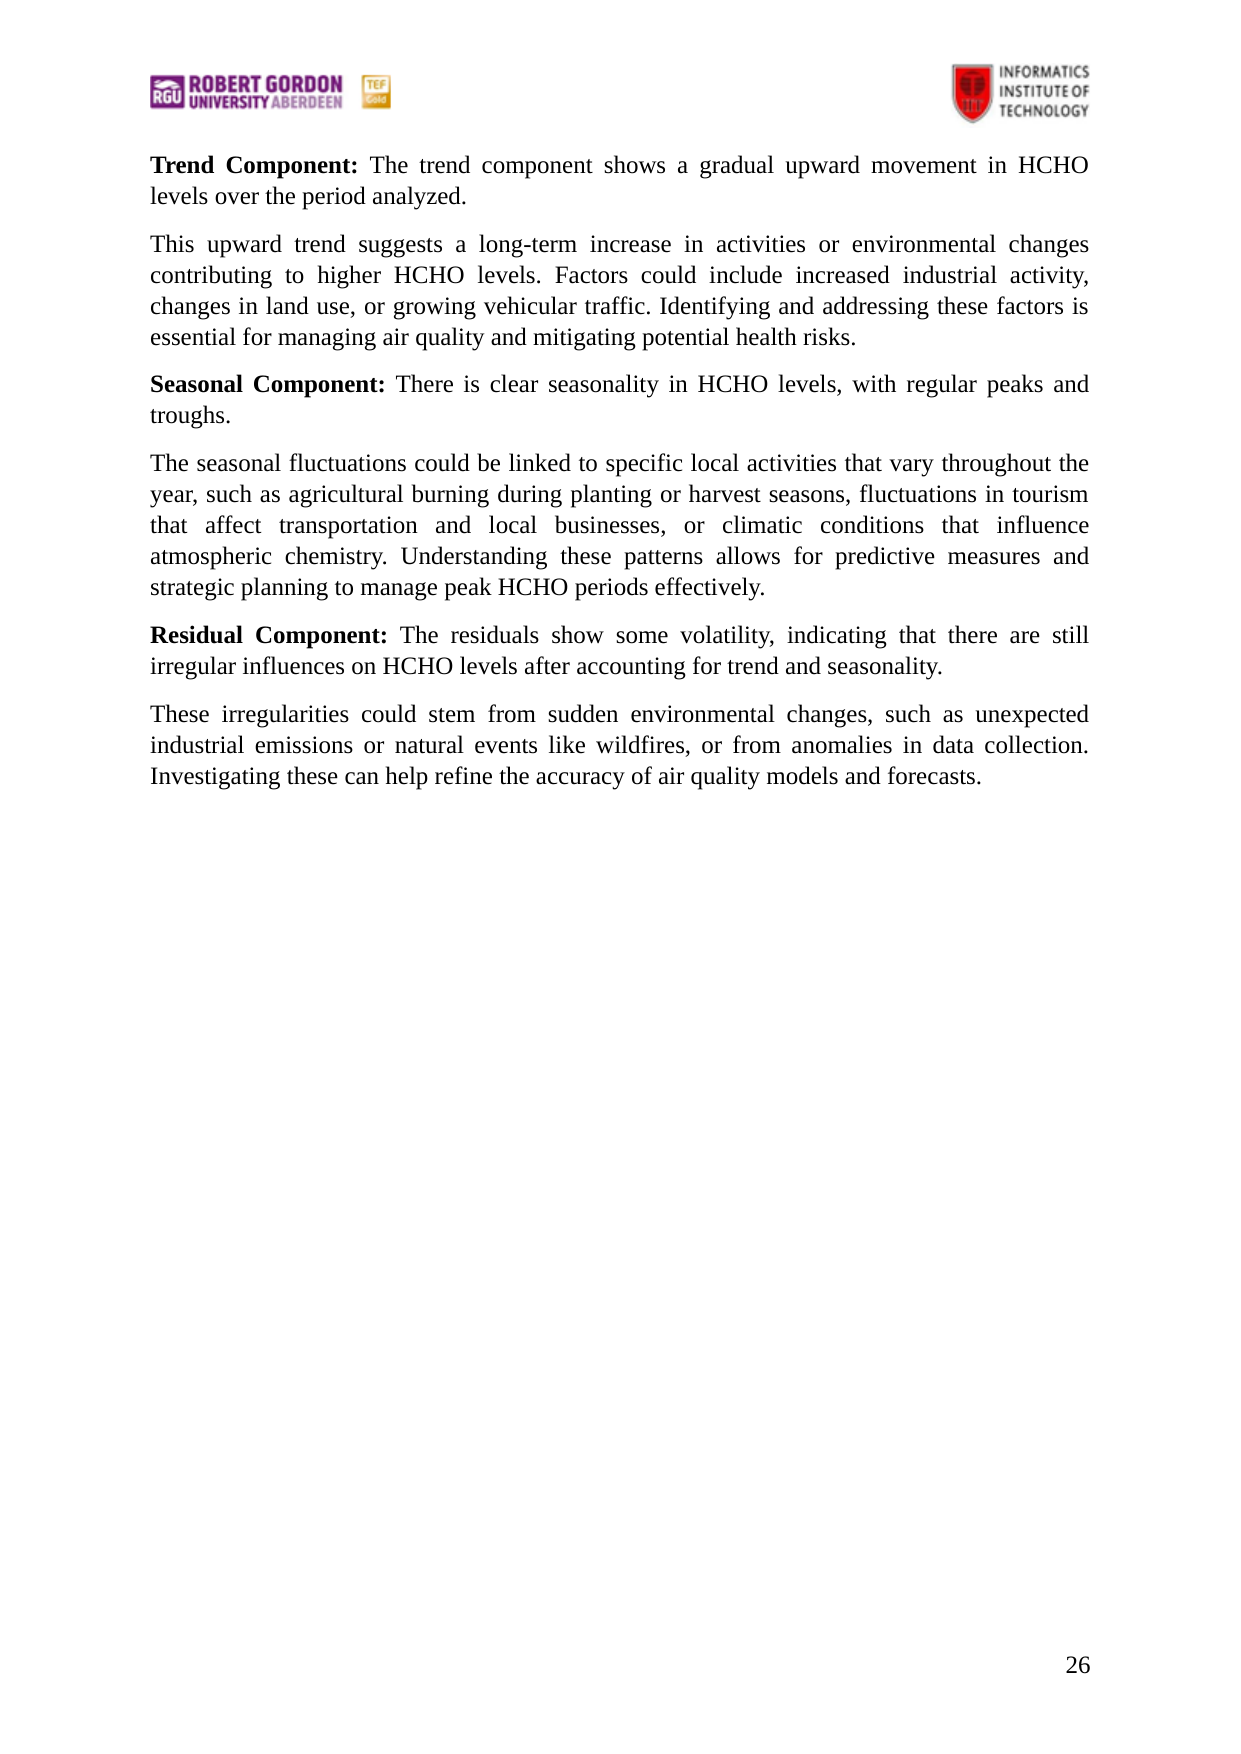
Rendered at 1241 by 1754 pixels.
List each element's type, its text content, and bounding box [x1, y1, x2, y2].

text These irregularities could stem from sudden environmental changes, such as unexpected industrial emissions or natural events like wildfires, or from anomalies in data collection. Investigating these can help refine the accuracy of air quality models and forecasts. [150, 699, 1090, 790]
text The seasonal fluctuations could be linked to specific local activities that vary throughout the year, such as agricultural burning during planting or harvest seasons, fluctuations in tourism that affect transportation and local businesses, or climatic conditions that influence atmospheric chemistry. Understanding these patterns allows for predictive measures and strategic planning to manage peak HCHO periods effectively. [150, 448, 1090, 601]
text Residual Component: The residuals show some volatility, indicating that there are still irregular influences on HCHO levels after accounting for trend and seasonality. [150, 620, 1090, 680]
text Trend Component: The trend component shows a gradual upward movement in HCHO levels over the period analyzed. [150, 150, 1090, 210]
text This upward trend suggests a long-term increase in activities or environmental changes contributing to higher HCHO levels. Factors could include increased industrial activity, changes in land use, or growing vehicular traffic. Identifying and addressing these factors is essential for managing air quality and mitigating potential health risks. [150, 229, 1090, 351]
picture [150, 63, 1091, 128]
text Seasonal Component: There is clear seasonality in HCHO levels, with regular peaks and troughs. [150, 369, 1090, 429]
